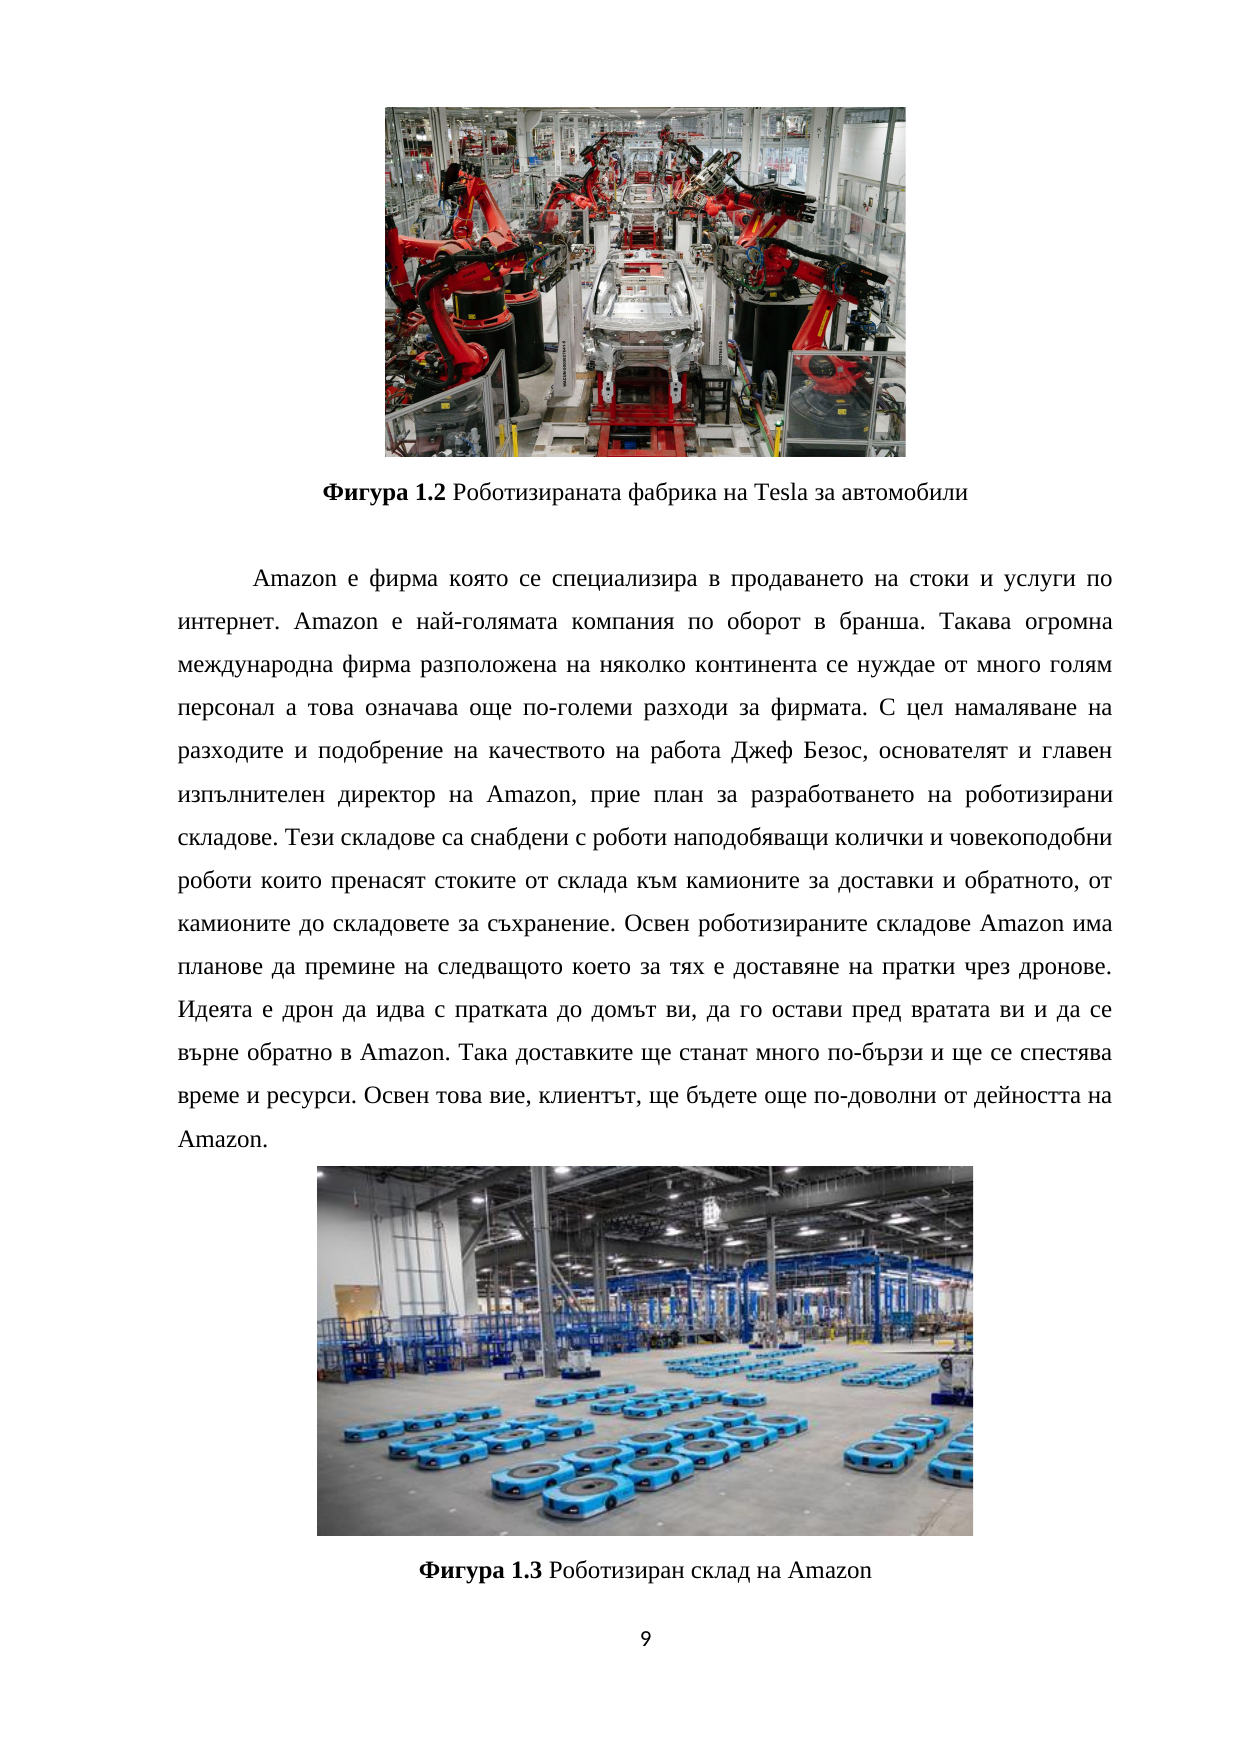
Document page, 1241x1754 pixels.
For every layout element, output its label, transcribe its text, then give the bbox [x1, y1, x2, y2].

text Фигура 1.2 Роботизираната фабрика на Tesla за автомобили [177, 477, 1114, 506]
text Amazon е фирма която се специализира в продаването на стоки и услуги по интернет. Amazon е най-голямата компания по оборот в бранша. Такава огромна международна фирма разположена на няколко континента се нуждае от много голям персонал а това означава още по-големи разходи за фирмата. С цел намаляване на разходите и подобрение на качеството на работа Джеф Безос, основателят и главен изпълнителен директор на Amazon, прие план за разработването на роботизирани складове. Тези складове са снабдени с роботи наподобяващи колички и човекоподобни роботи които пренасят стоките от склада към камионите за доставки и обратното, от камионите до складовете за съхранение. Освен роботизираните складове Amazon има планове да премине на следващото което за тях е доставяне на пратки чрез дронове. Идеята е дрон да идва с пратката до домът ви, да го остави пред вратата ви и да се върне обратно в Amazon. Така доставките ще станат много по-бързи и ще се спестява време и ресурси. Освен това вие, клиентът, ще бъдете още по-доволни от дейността на Amazon. [177, 563, 1114, 1152]
picture [317, 1166, 974, 1536]
picture [385, 107, 906, 457]
text Фигура 1.3 Роботизиран склад на Amazon [177, 1555, 1114, 1584]
